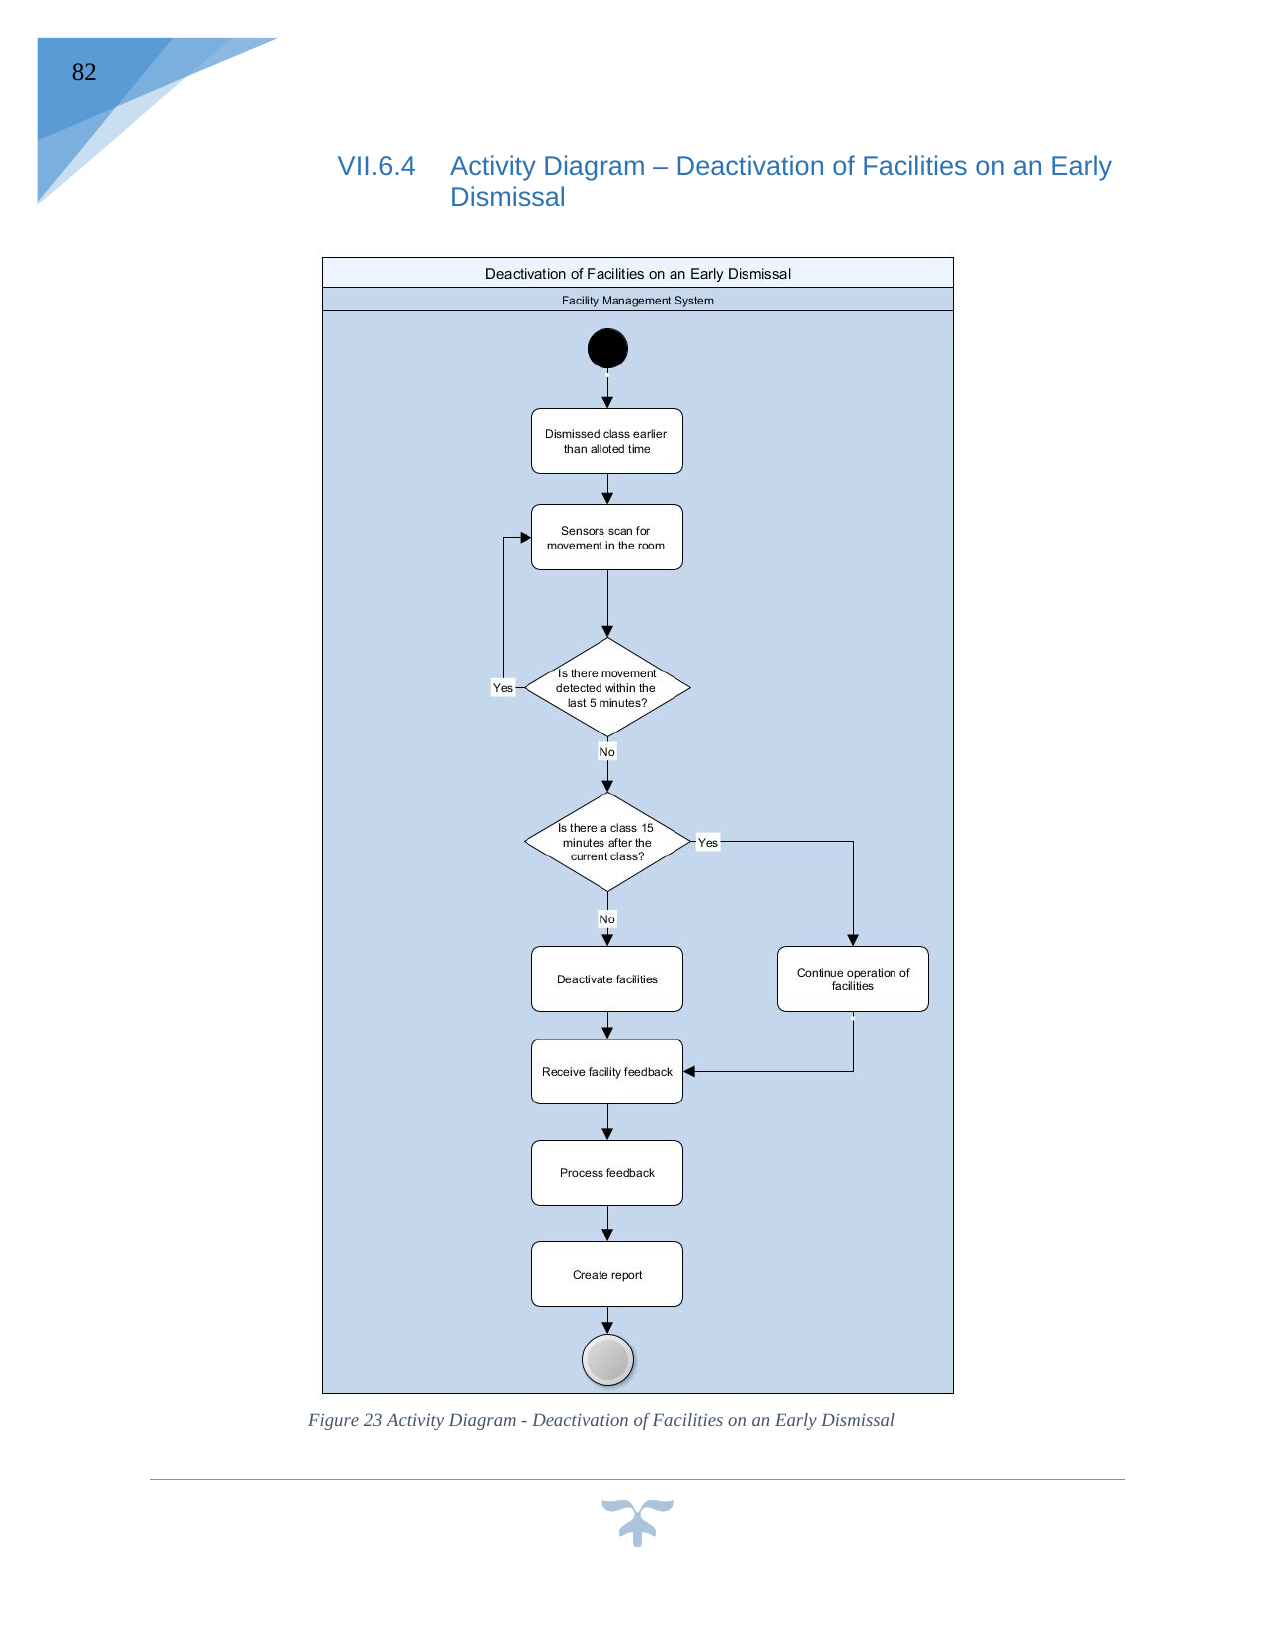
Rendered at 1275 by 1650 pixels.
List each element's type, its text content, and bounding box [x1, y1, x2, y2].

subtitle Activity Diagram – Deactivation of Facilities on an Early Dismissal [337, 150, 1125, 212]
picture [37, 37, 279, 206]
picture [307, 242, 964, 1404]
